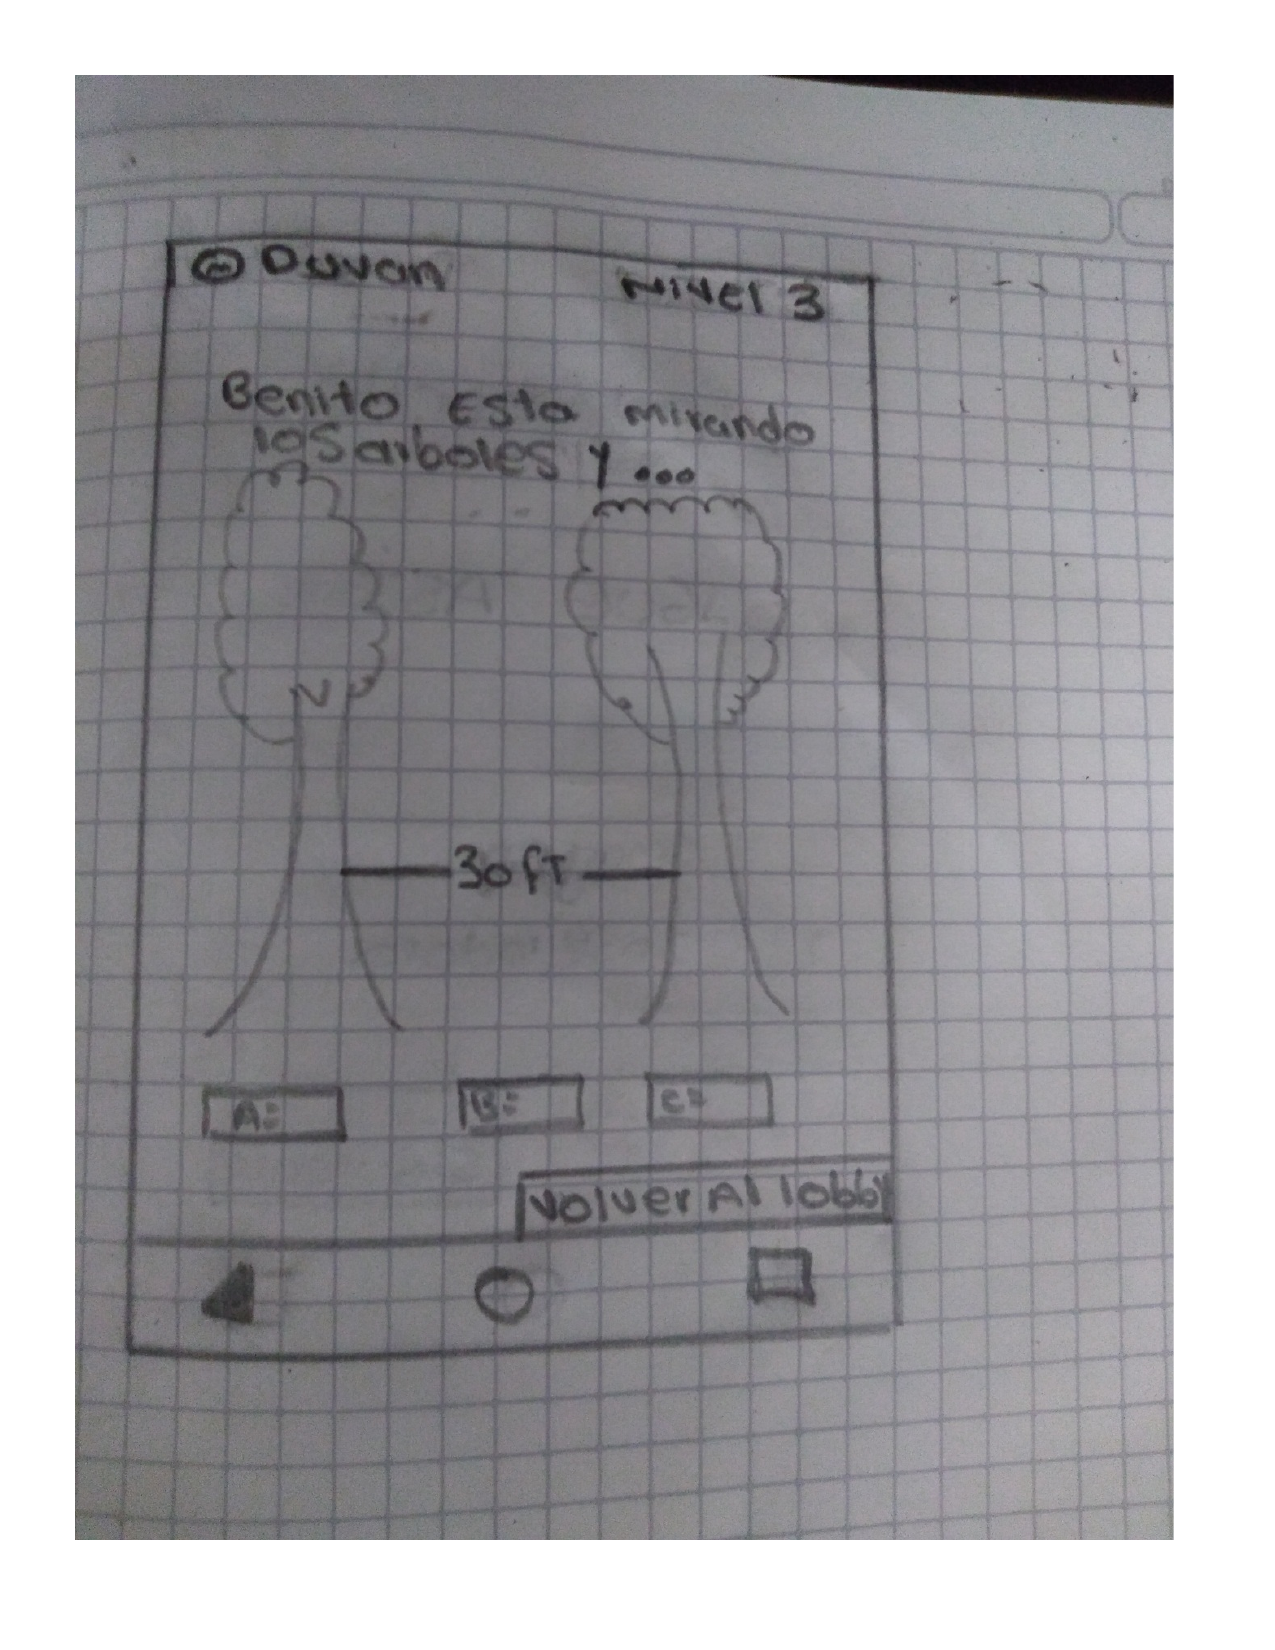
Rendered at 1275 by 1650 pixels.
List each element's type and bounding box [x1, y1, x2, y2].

picture [75, 75, 1174, 1540]
